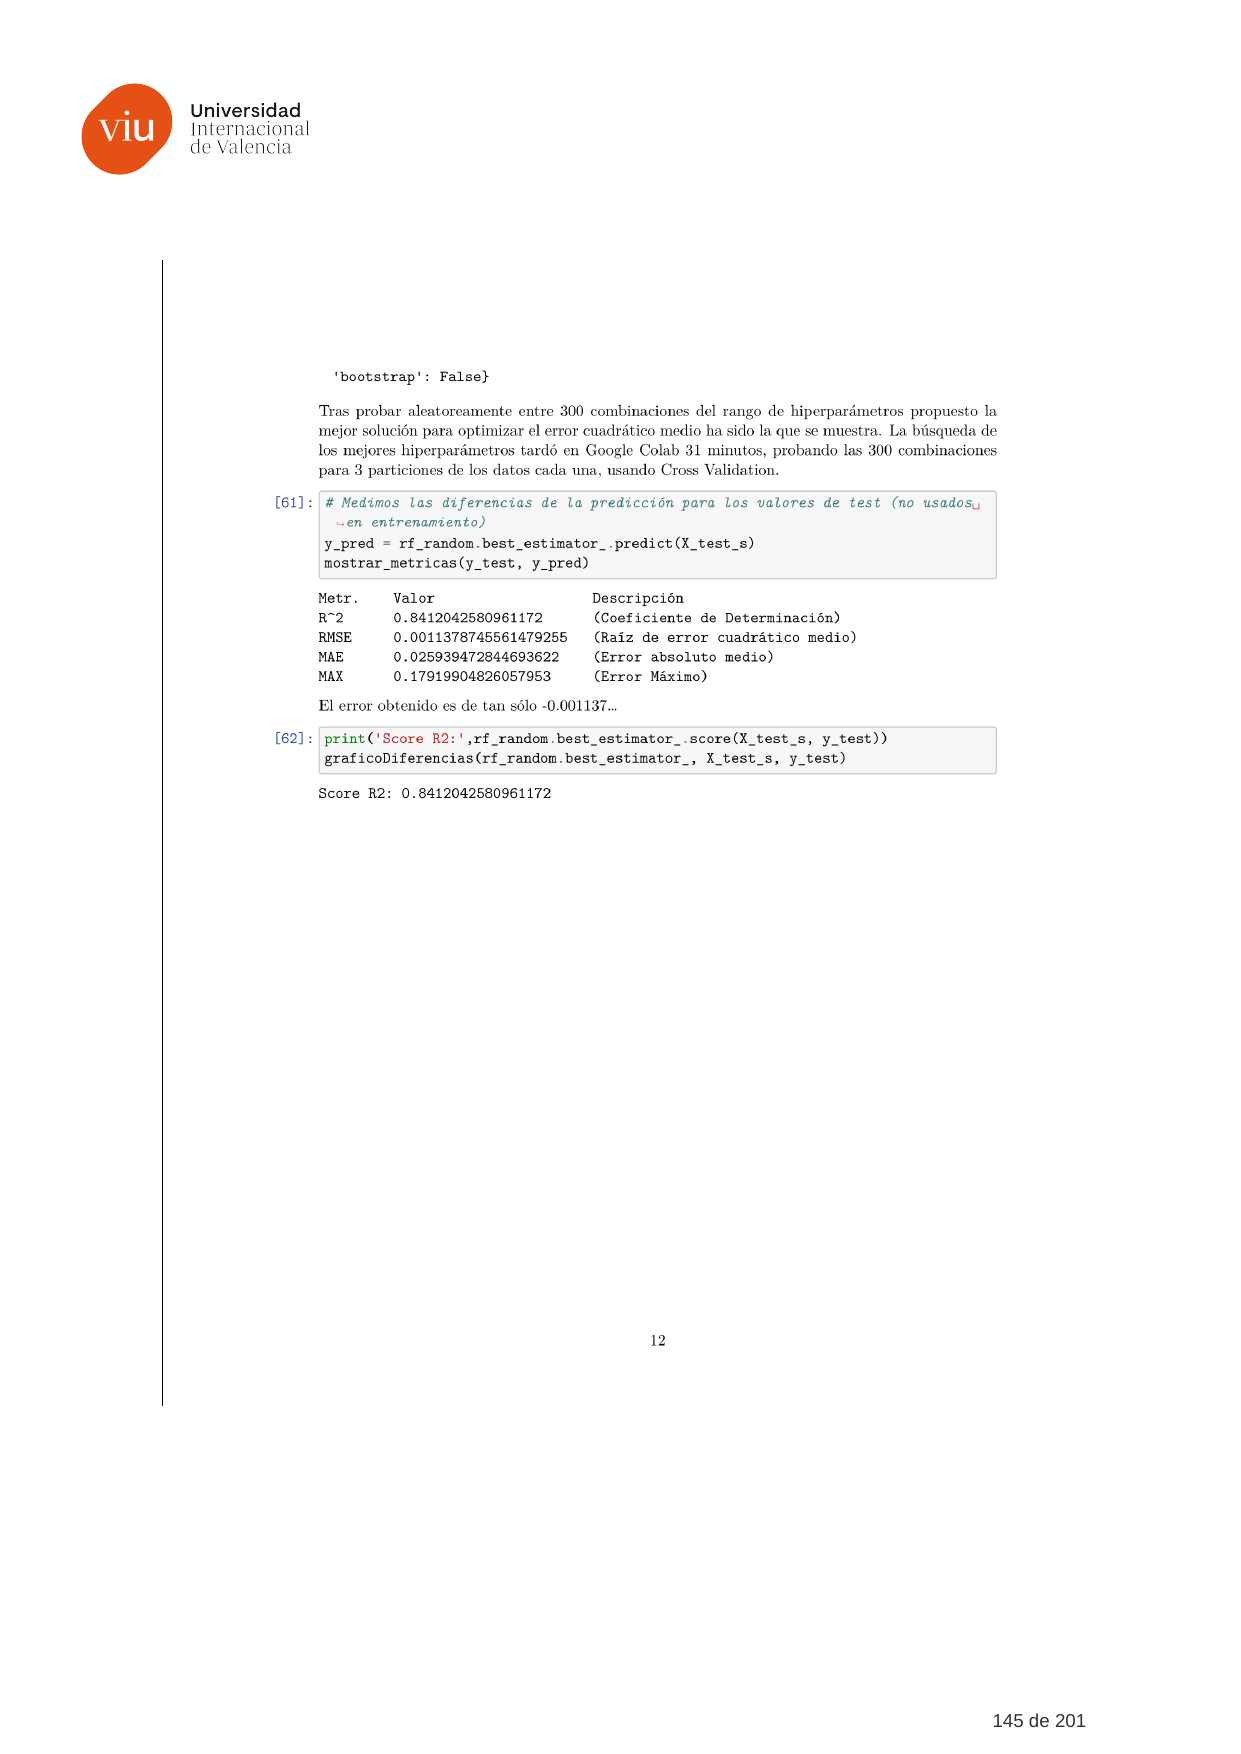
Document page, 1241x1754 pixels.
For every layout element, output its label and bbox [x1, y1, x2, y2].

picture [214, 259, 1101, 1406]
picture [60, 62, 330, 197]
